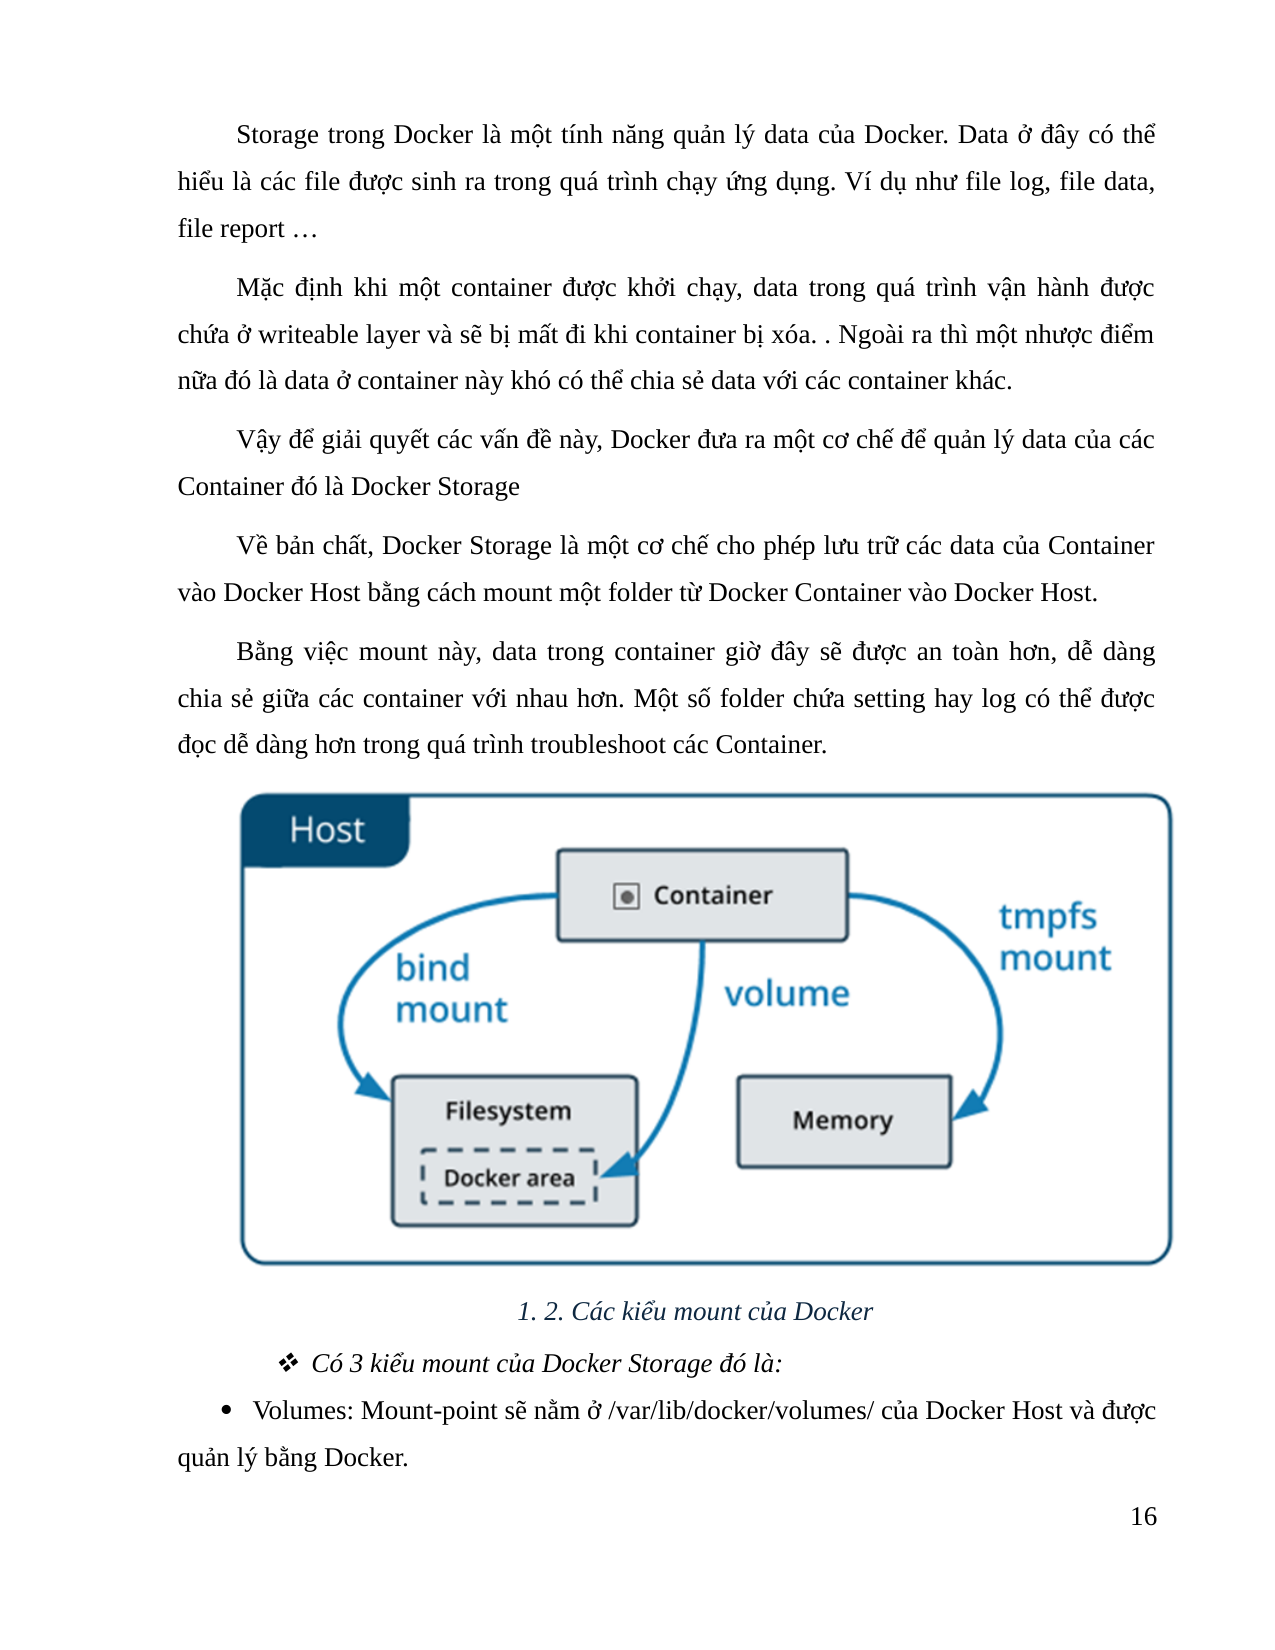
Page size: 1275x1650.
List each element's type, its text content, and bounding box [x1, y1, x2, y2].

picture [236, 787, 1177, 1268]
list Volumes: Mount-point sẽ nằm ở /var/lib/docker/volumes/ của Docker Host và được quản lý bằng Docker. [177, 1394, 1157, 1472]
text Vậy để giải quyết các vấn đề này, Docker đưa ra một cơ chế để quản lý data của các Container đó là Docker Storage [177, 424, 1157, 501]
text Bằng việc mount này, data trong container giờ đây sẽ được an toàn hơn, dễ dàng chia sẻ giữa các container với nhau hơn. Một số folder chứa setting hay log có thể được đọc dễ dàng hơn trong quá trình troubleshoot các Container. [177, 635, 1157, 760]
list Có 3 kiểu mount của Docker Storage đó là: [274, 1347, 1157, 1379]
text Storage trong Docker là một tính năng quản lý data của Docker. Data ở đây có thể hiểu là các file được sinh ra trong quá trình chạy ứng dụng. Ví dụ như file log, file data, file report … [177, 119, 1157, 243]
text Về bản chất, Docker Storage là một cơ chế cho phép lưu trữ các data của Container vào Docker Host bằng cách mount một folder từ Docker Container vào Docker Host. [177, 529, 1157, 607]
text Mặc định khi một container được khởi chạy, data trong quá trình vận hành được chứa ở writeable layer và sẽ bị mất đi khi container bị xóa. . Ngoài ra thì một nhược điểm nữa đó là data ở container này khó có thể chia sẻ data với các container khác. [177, 271, 1157, 396]
